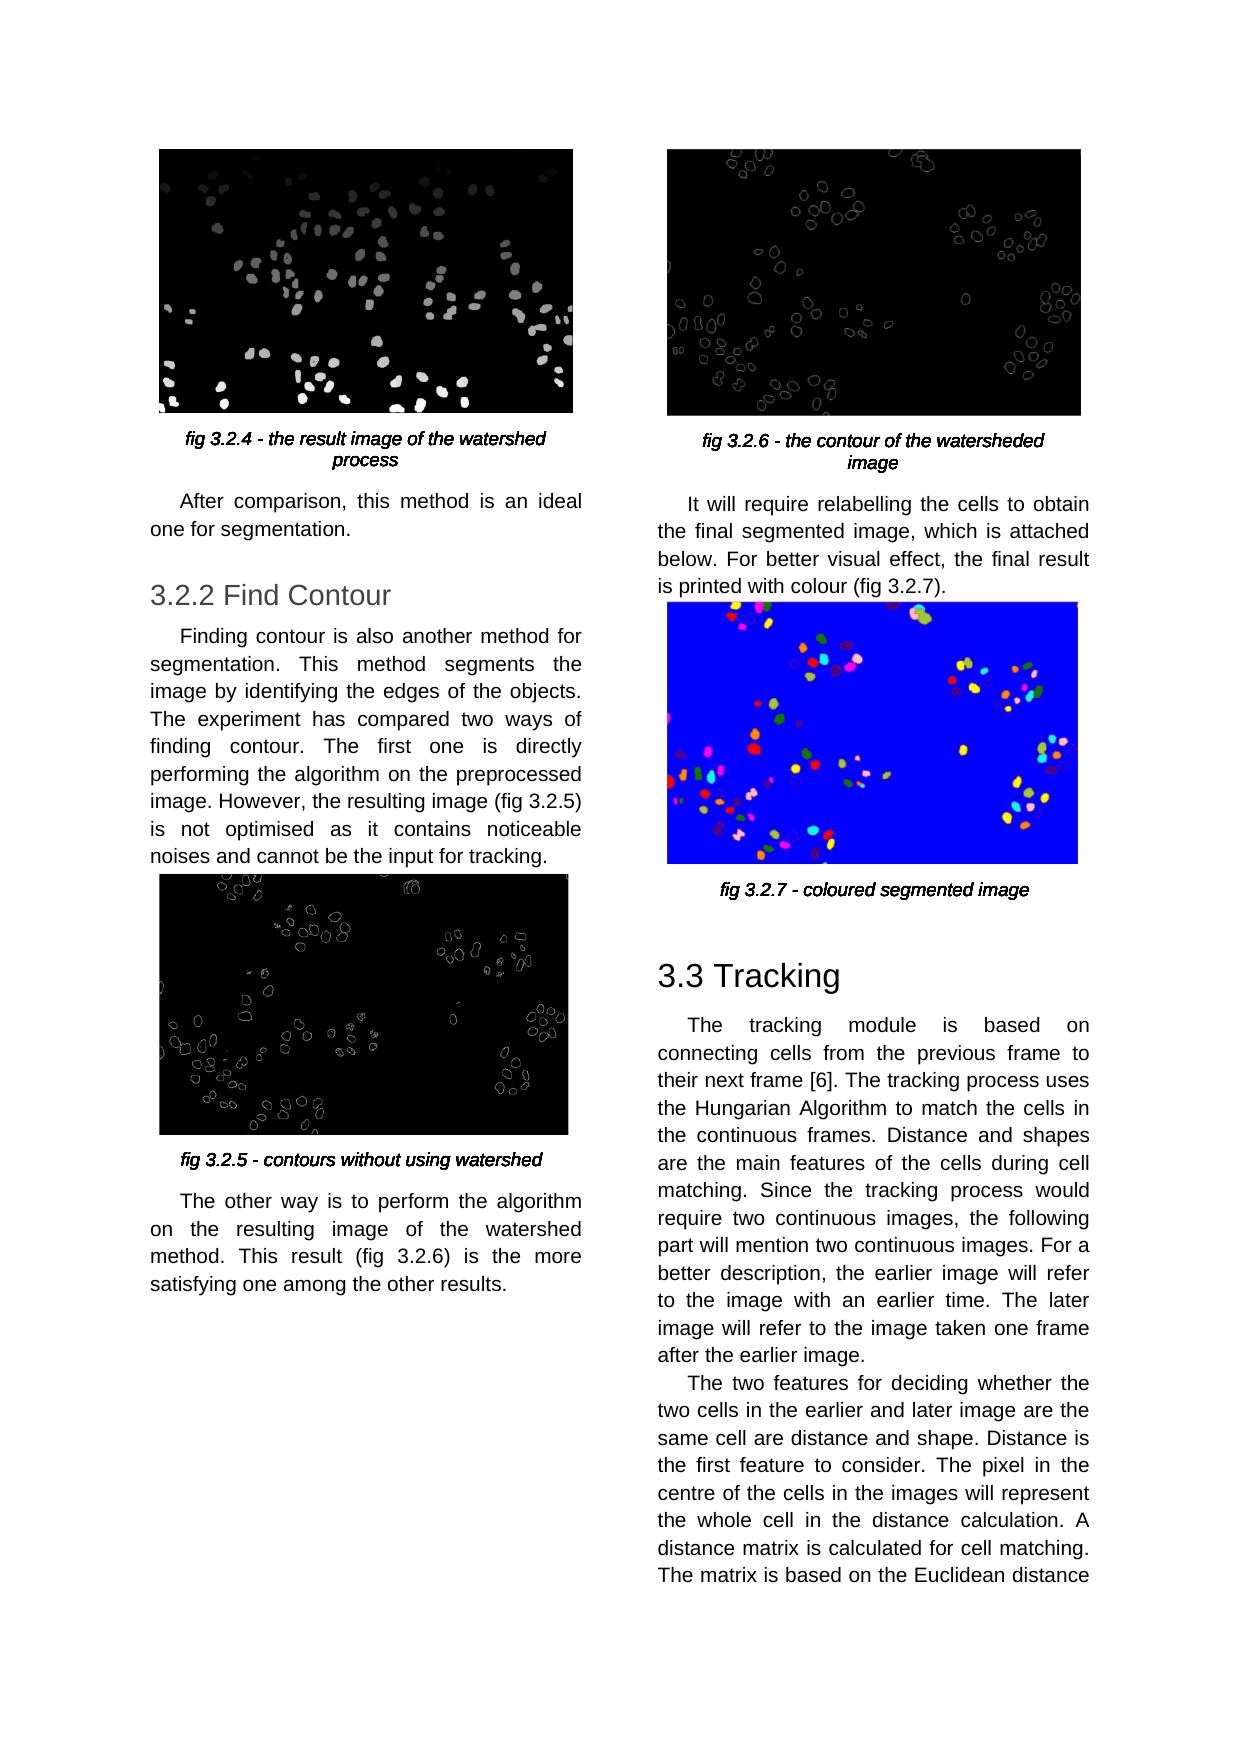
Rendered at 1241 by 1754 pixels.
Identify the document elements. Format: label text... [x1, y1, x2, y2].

picture [667, 149, 1081, 416]
picture [159, 149, 573, 413]
picture [159, 871, 569, 1135]
subtitle 3.3 Tracking [657, 956, 1090, 995]
picture [667, 601, 1078, 864]
subtitle 3.2.2 Find Contour [150, 577, 582, 611]
text The other way is to perform the algorithm on the resulting image of the watershed method. This result (fig 3.2.6) is the more satisfying one among the other results. [150, 1189, 582, 1296]
text The tracking module is based on connecting cells from the previous frame to their next frame [6]. The tracking process uses the Hungarian Algorithm to match the cells in the continuous frames. Distance and shapes are the main features of the cells during cell matching. Since the tracking process would require two continuous images, the following part will mention two continuous images. For a better description, the earlier image will refer to the image with an earlier time. The later image will refer to the image taken one frame after the earlier image. [657, 1013, 1090, 1367]
text Finding contour is also another method for segmentation. This method segments the image by identifying the edges of the objects. The experiment has compared two ways of finding contour. The first one is directly performing the algorithm on the preprocessed image. However, the resulting image (fig 3.2.5) is not optimised as it contains noticeable noises and cannot be the input for tracking. [150, 624, 582, 868]
text It will require relabelling the cells to obtain the final segmented image, which is attached below. For better visual effect, the final result is printed with colour (fig 3.2.7). [657, 492, 1090, 598]
text After comparison, this method is an ideal one for segmentation. [150, 489, 582, 541]
